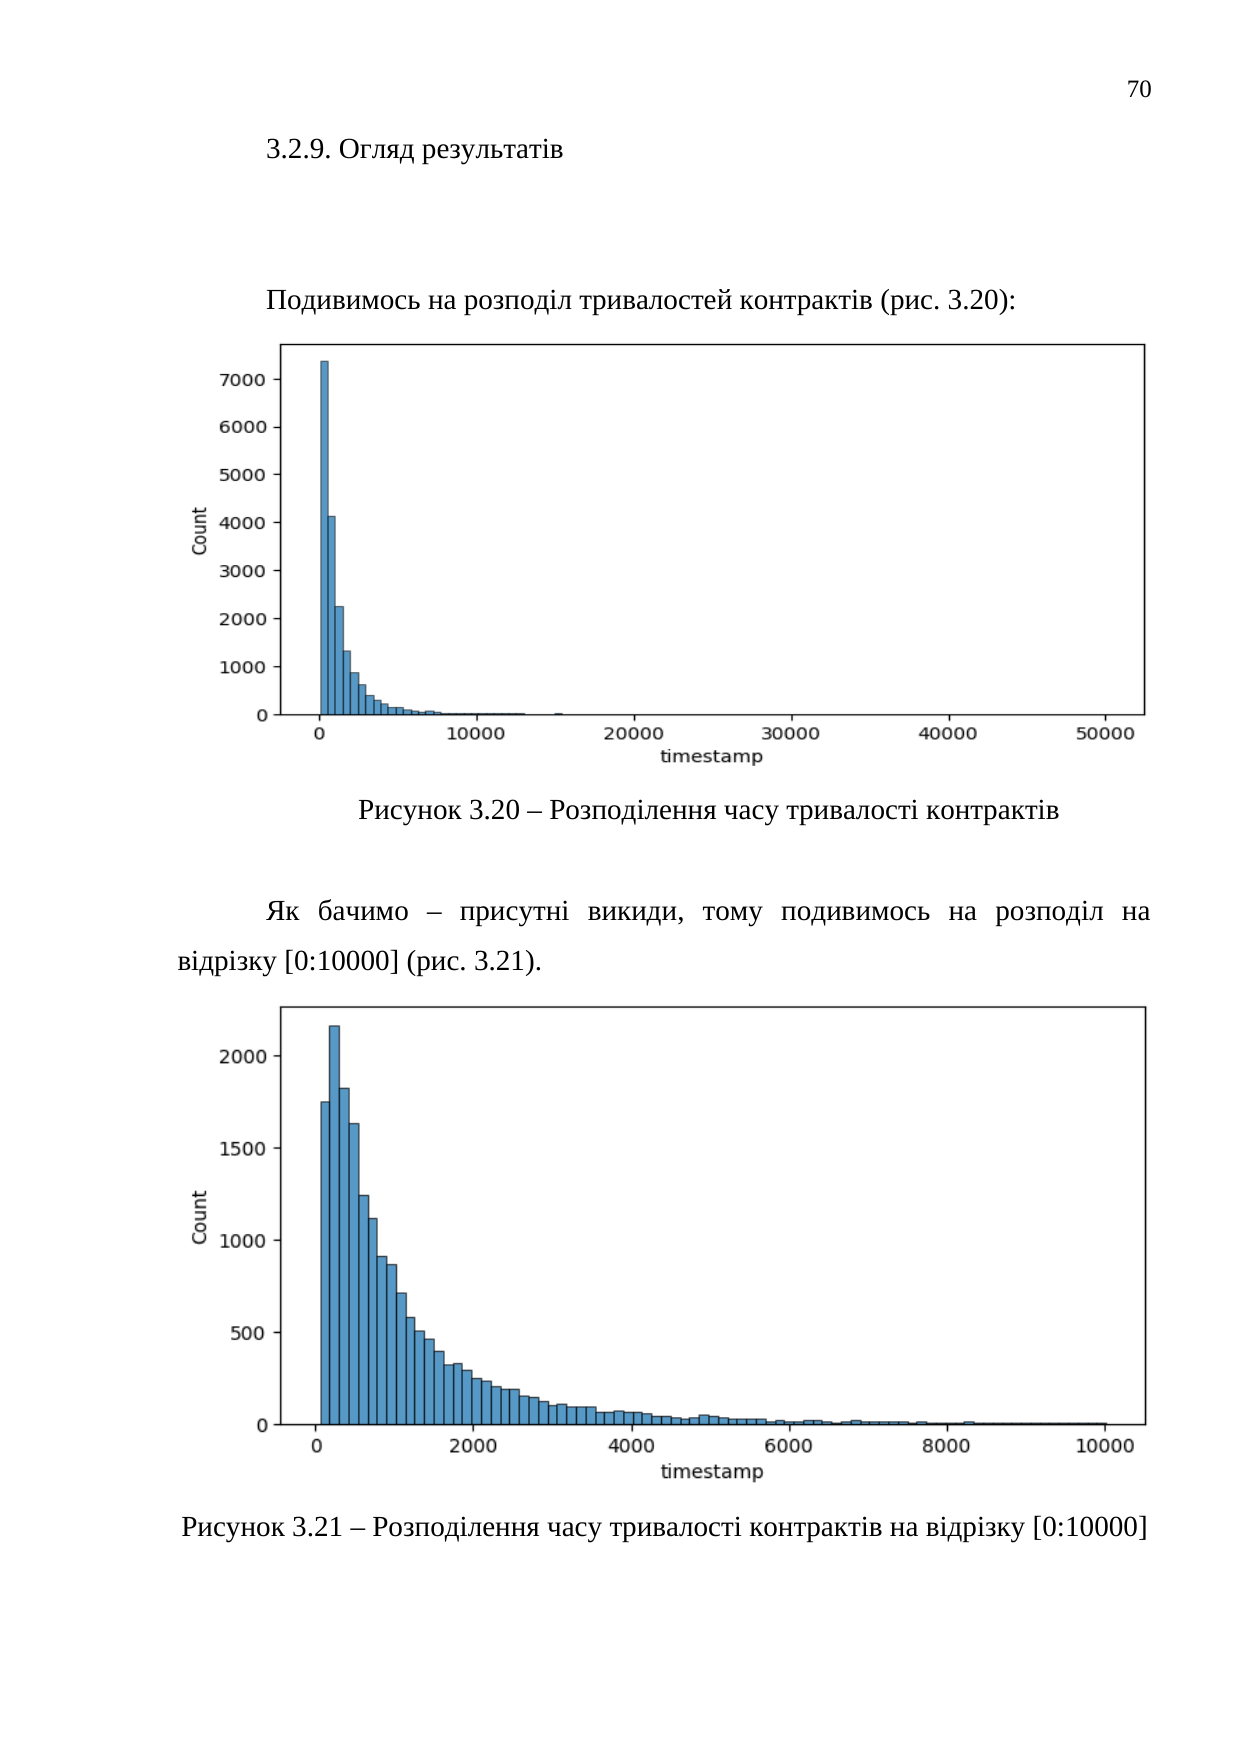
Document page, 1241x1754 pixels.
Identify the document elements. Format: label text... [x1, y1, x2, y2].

text Рисунок 3.21 – Розподілення часу тривалості контрактів на відрізку [0:10000] [177, 1509, 1152, 1543]
picture [177, 332, 1158, 778]
text Рисунок 3.20 – Розподілення часу тривалості контрактів [177, 792, 1152, 826]
text Як бачимо – присутні викиди, тому подивимось на розподіл на відрізку [0:10000] (рис. 3.21). [177, 893, 1152, 977]
subtitle 3.2.9. Огляд результатів [191, 131, 1152, 165]
picture [177, 993, 1159, 1496]
text Подивимось на розподіл тривалостей контрактів (рис. 3.20): [177, 282, 1152, 316]
